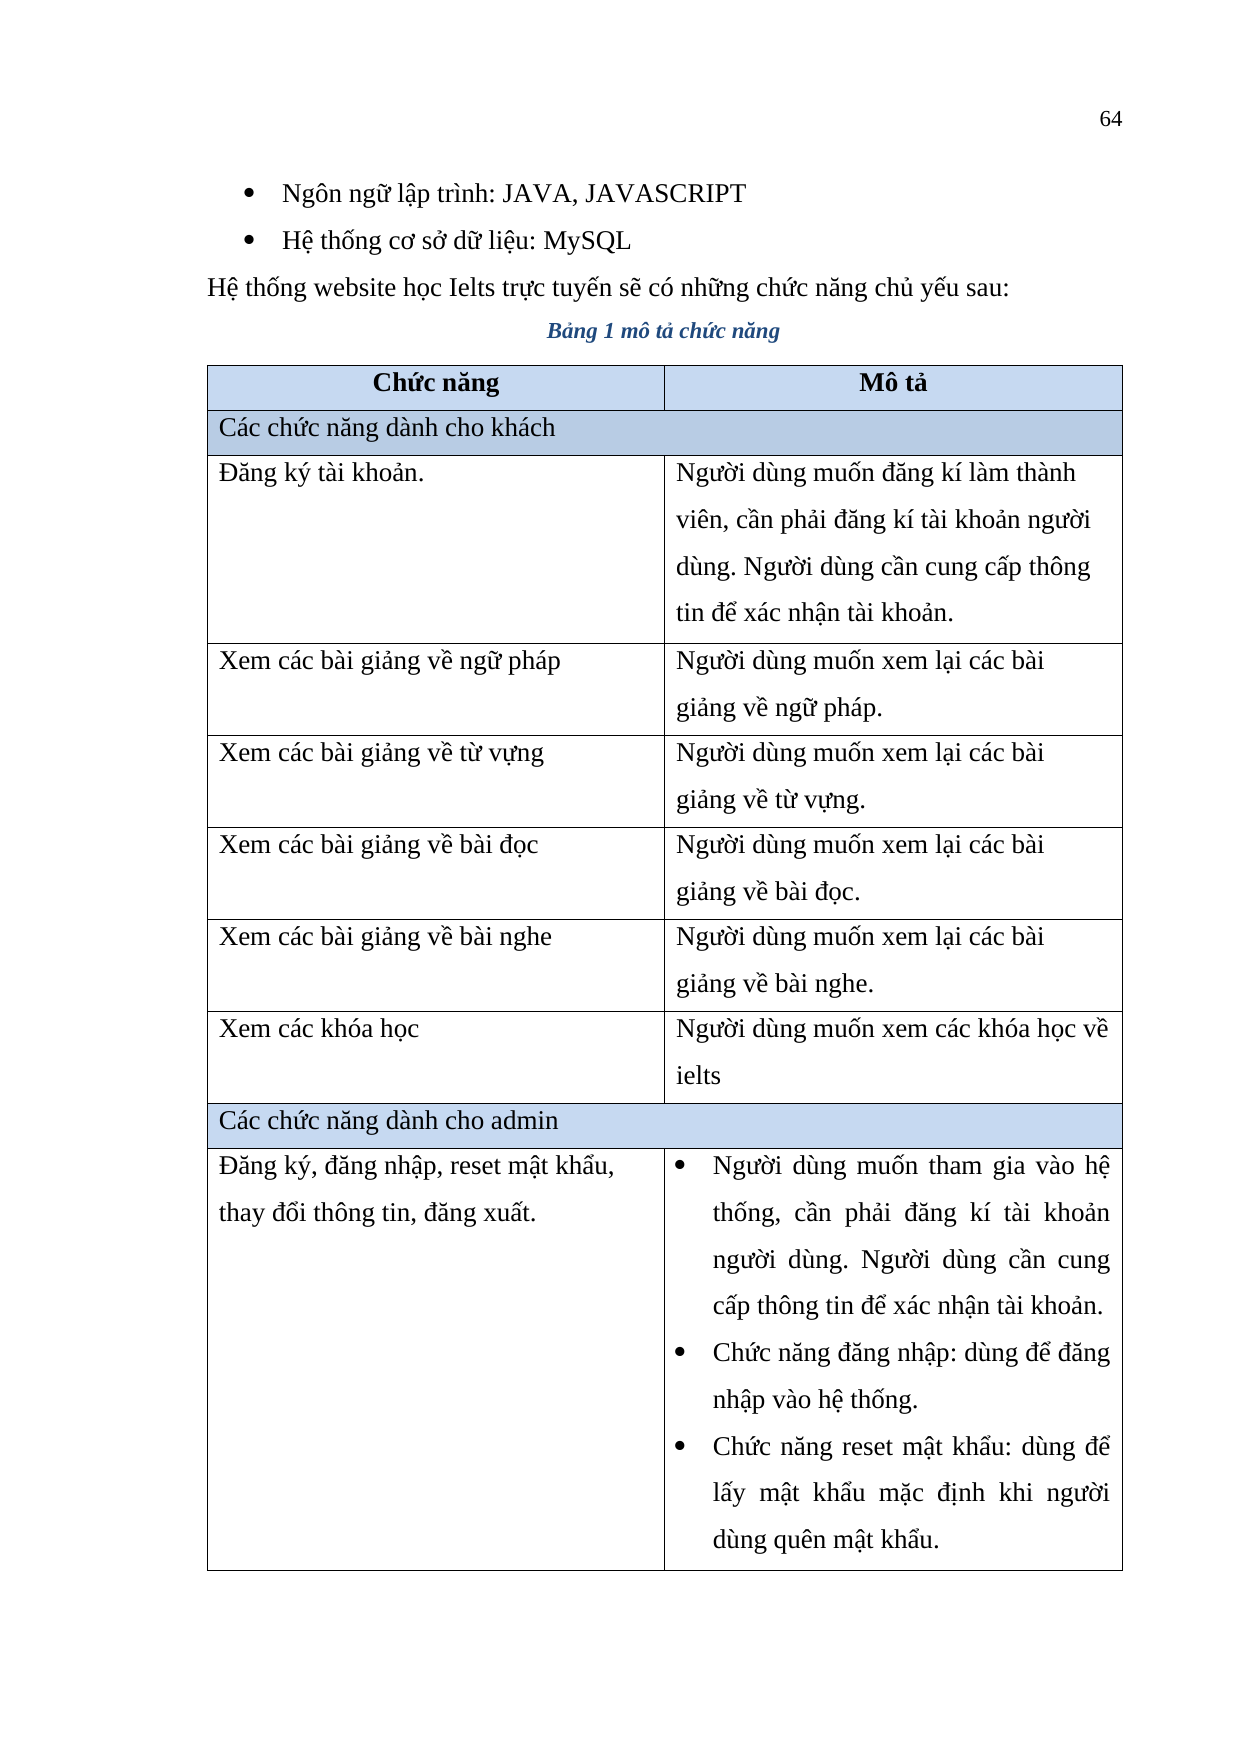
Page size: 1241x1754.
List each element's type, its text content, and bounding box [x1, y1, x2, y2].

table_cell Người dùng muốn xem lại các bài giảng về từ vựng. [665, 736, 1122, 827]
table_cell Người dùng muốn xem các khóa học về ielts [665, 1012, 1122, 1103]
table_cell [208, 1149, 664, 1570]
table_header Chức năng [208, 366, 664, 410]
table_cell Xem các bài giảng về bài đọc [208, 828, 664, 919]
table_header Mô tả [665, 366, 1122, 410]
text Bảng 1 mô tả chức năng [207, 318, 1122, 344]
list Ngôn ngữ lập trình: JAVA, JAVASCRIPT [244, 177, 1122, 208]
table_cell Các chức năng dành cho khách [208, 411, 1122, 455]
table_cell Người dùng muốn xem lại các bài giảng về bài nghe. [665, 920, 1122, 1011]
table_cell Xem các khóa học [208, 1012, 664, 1103]
table_cell Người dùng muốn xem lại các bài giảng về ngữ pháp. [665, 644, 1122, 735]
table_cell Xem các bài giảng về ngữ pháp [208, 644, 664, 735]
table_cell Xem các bài giảng về bài nghe [208, 920, 664, 1011]
table_cell Đăng ký tài khoản. [208, 456, 664, 643]
table_cell Các chức năng dành cho admin [208, 1104, 1122, 1148]
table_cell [665, 1149, 1122, 1570]
list Hệ thống cơ sở dữ liệu: MySQL [244, 224, 1122, 255]
text Hệ thống website học Ielts trực tuyến sẽ có những chức năng chủ yếu sau: [207, 271, 1122, 302]
table_cell Người dùng muốn đăng kí làm thành viên, cần phải đăng kí tài khoản người dùng. Người dùng cần cung cấp thông tin để xác nhận tài khoản. [665, 456, 1122, 643]
table_cell Người dùng muốn xem lại các bài giảng về bài đọc. [665, 828, 1122, 919]
table_cell Xem các bài giảng về từ vựng [208, 736, 664, 827]
